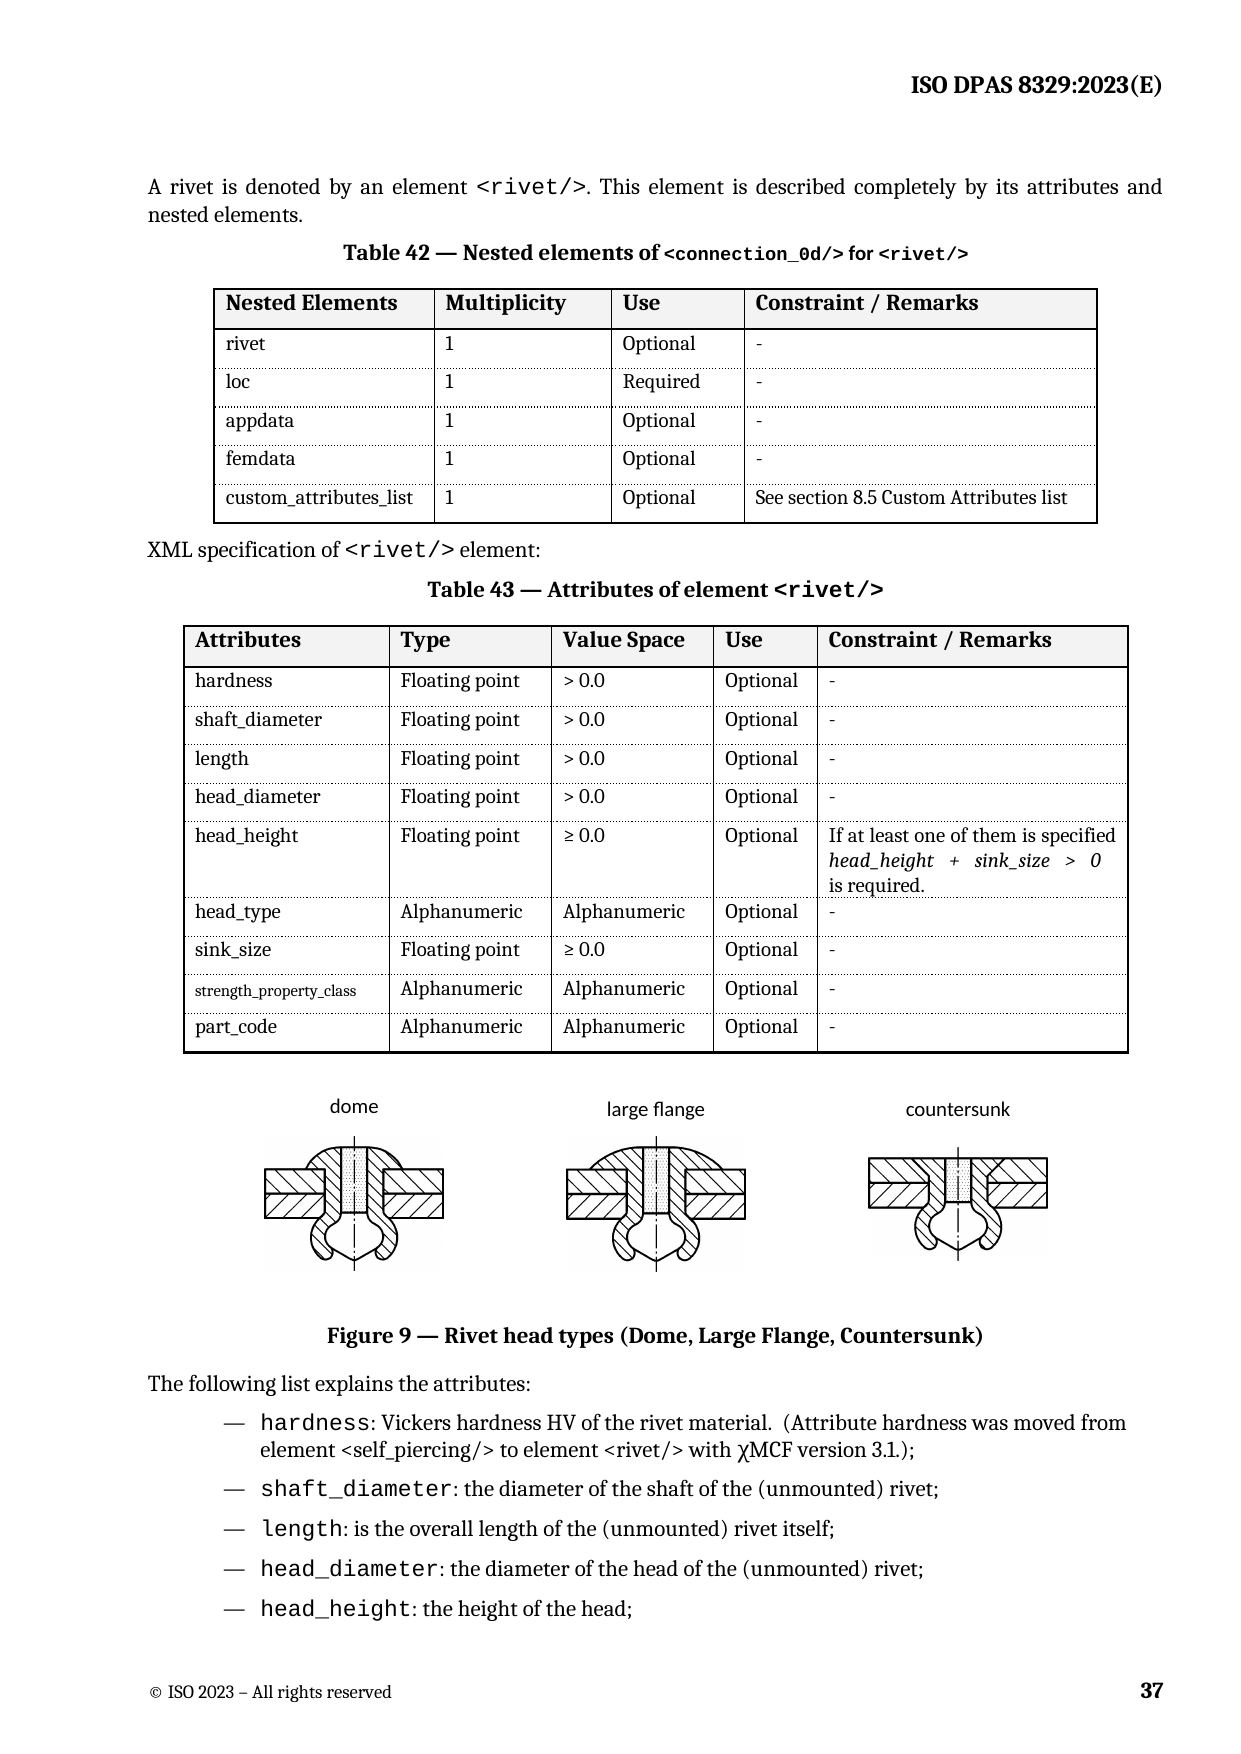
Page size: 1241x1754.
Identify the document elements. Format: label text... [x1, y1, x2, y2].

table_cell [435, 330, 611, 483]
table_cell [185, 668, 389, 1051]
text The following list explains the attributes: [148, 1370, 1163, 1397]
text A rivet is denoted by an element <rivet/>. This element is described completely by its attributes and nested elements. [148, 174, 1163, 228]
picture [566, 1136, 746, 1272]
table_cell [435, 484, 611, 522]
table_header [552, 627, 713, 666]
list shaft_diameter: the diameter of the shaft of the (unmounted) rivet; [223, 1476, 1163, 1503]
text Table 43 — Attributes of element <rivet/> [148, 577, 1163, 604]
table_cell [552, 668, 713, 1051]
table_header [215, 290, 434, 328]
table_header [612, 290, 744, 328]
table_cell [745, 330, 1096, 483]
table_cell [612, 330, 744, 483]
picture [868, 1147, 1048, 1261]
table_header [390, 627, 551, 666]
picture [264, 1136, 444, 1271]
list hardness: Vickers hardness HV of the rivet material. (Attribute hardness was moved from element <self_piercing/> to element <rivet/> with χMCF version 3.1.); [223, 1409, 1163, 1463]
list head_diameter: the diameter of the head of the (unmounted) rivet; [223, 1556, 1163, 1583]
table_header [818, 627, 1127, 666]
text XML specification of <rivet/> element: [148, 537, 1163, 564]
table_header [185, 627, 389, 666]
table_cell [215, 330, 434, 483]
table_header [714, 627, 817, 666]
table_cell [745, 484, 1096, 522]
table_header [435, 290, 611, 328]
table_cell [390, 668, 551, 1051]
text Table 42 — Nested elements of <connection_0d/> for <rivet/> [148, 240, 1163, 267]
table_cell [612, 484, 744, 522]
list head_height: the height of the head; [223, 1596, 1163, 1623]
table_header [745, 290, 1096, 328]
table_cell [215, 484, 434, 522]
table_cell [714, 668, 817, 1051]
list length: is the overall length of the (unmounted) rivet itself; [223, 1516, 1163, 1543]
text Figure 9 — Rivet head types (Dome, Large Flange, Countersunk) [148, 1323, 1163, 1349]
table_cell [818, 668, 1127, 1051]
